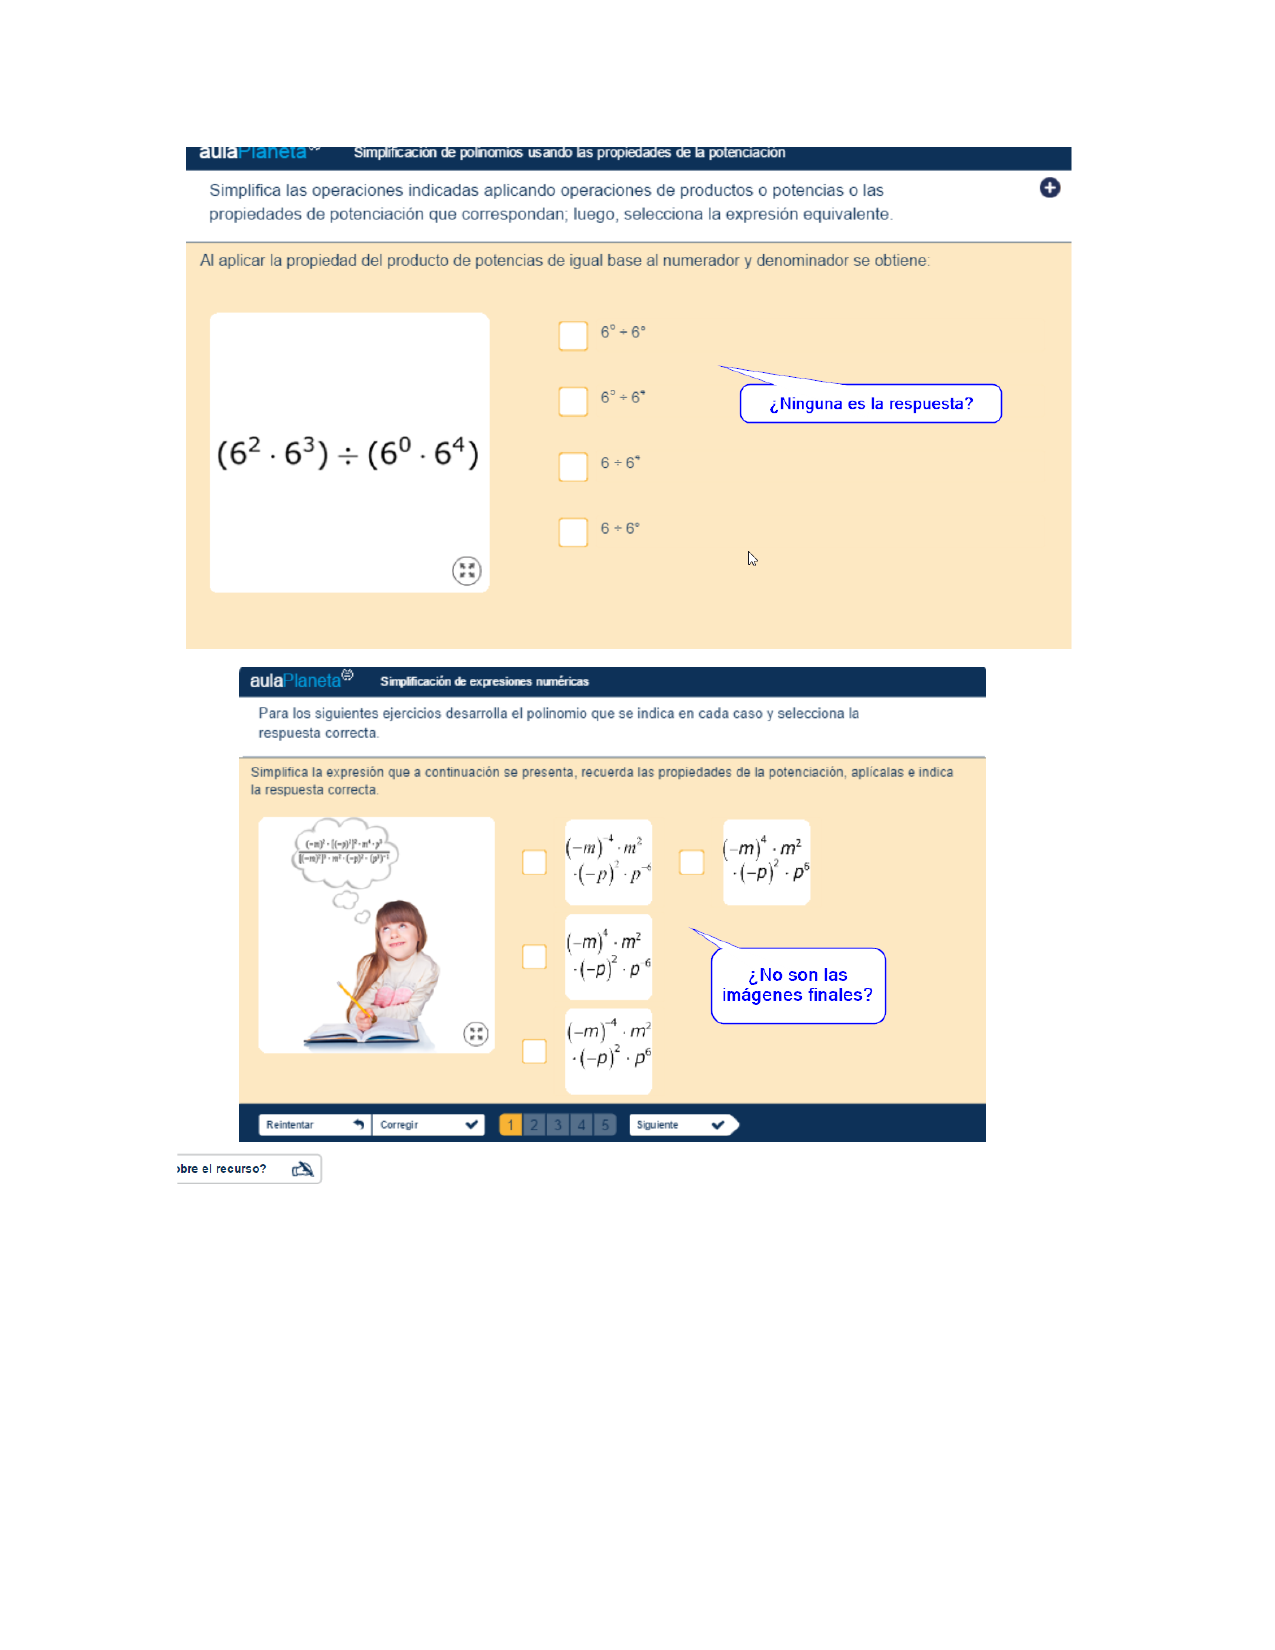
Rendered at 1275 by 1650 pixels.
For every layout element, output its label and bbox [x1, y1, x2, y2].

picture [177, 147, 1098, 649]
picture [177, 667, 1098, 1203]
